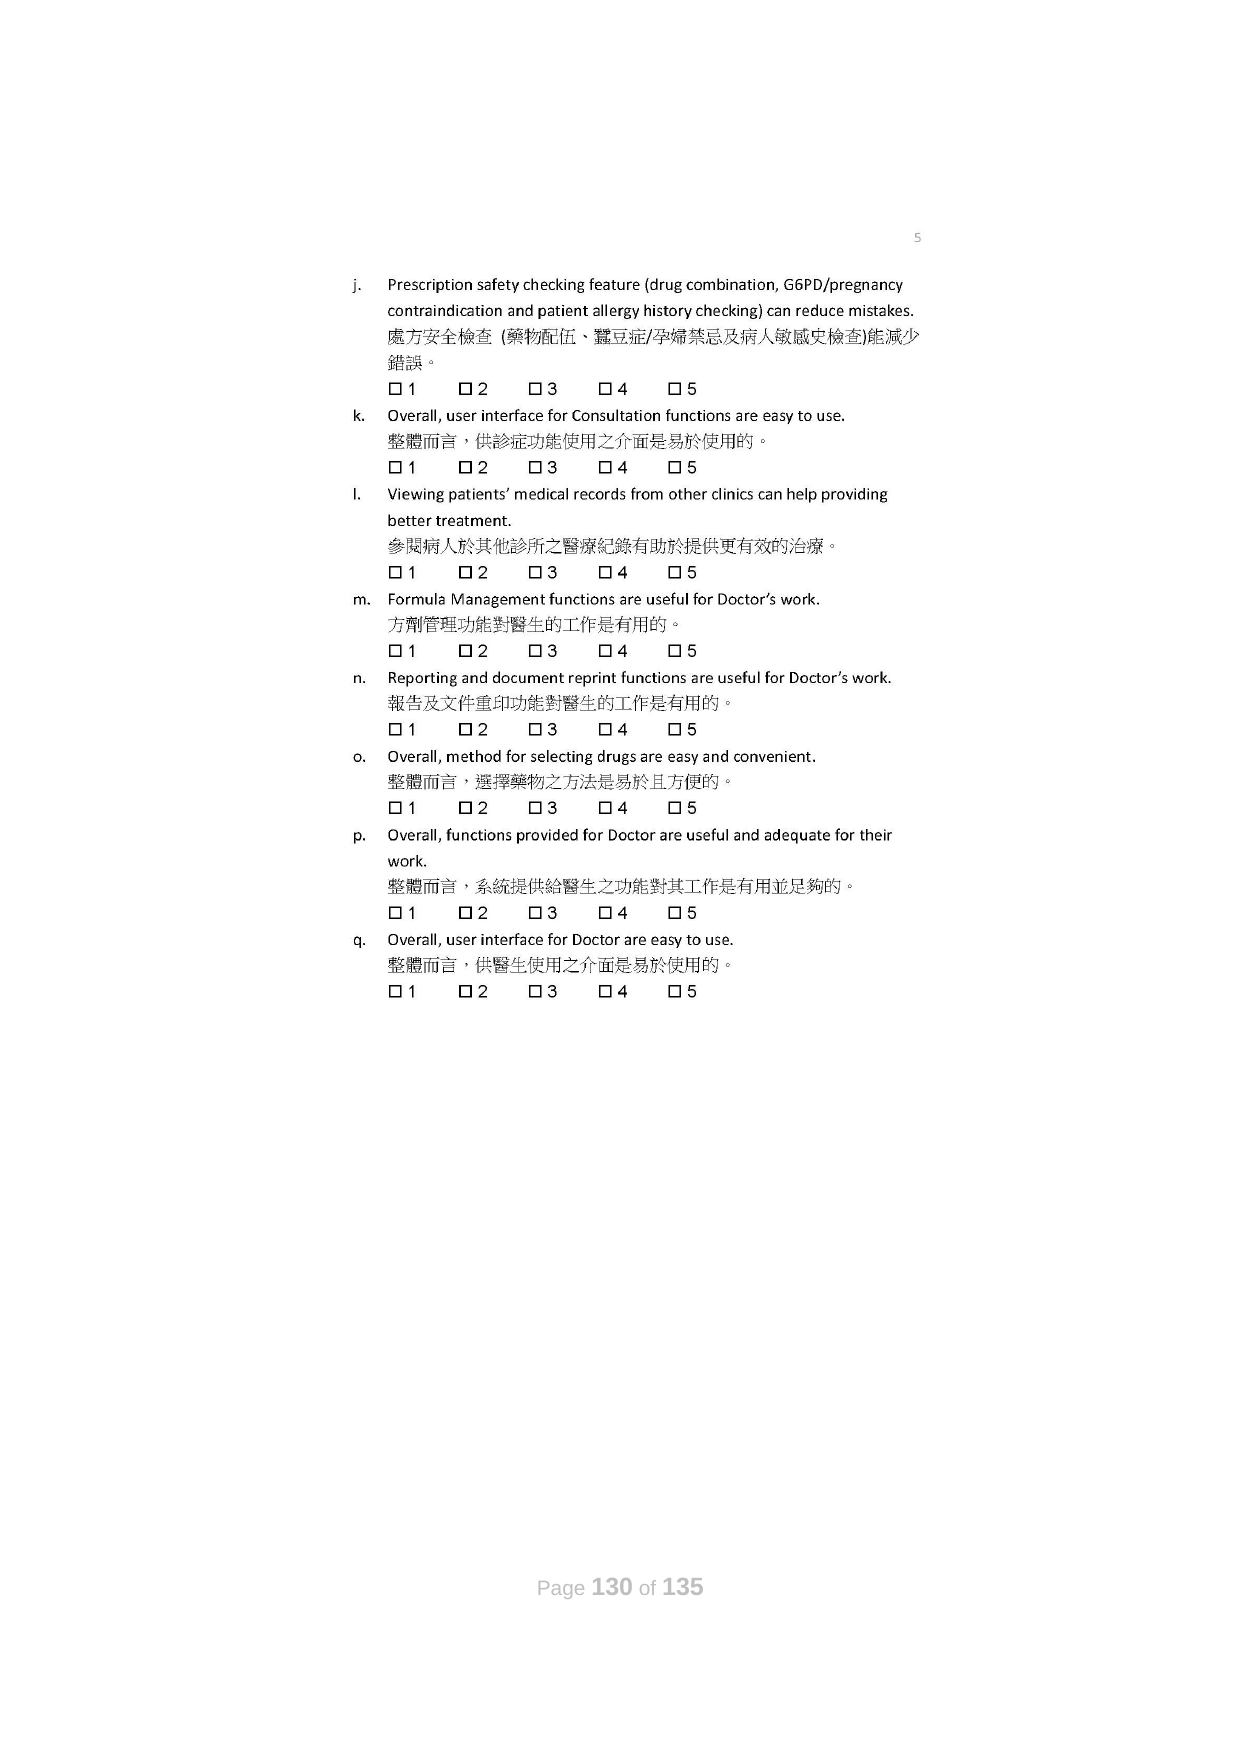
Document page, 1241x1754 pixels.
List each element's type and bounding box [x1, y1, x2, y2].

picture [187, 167, 1052, 1391]
